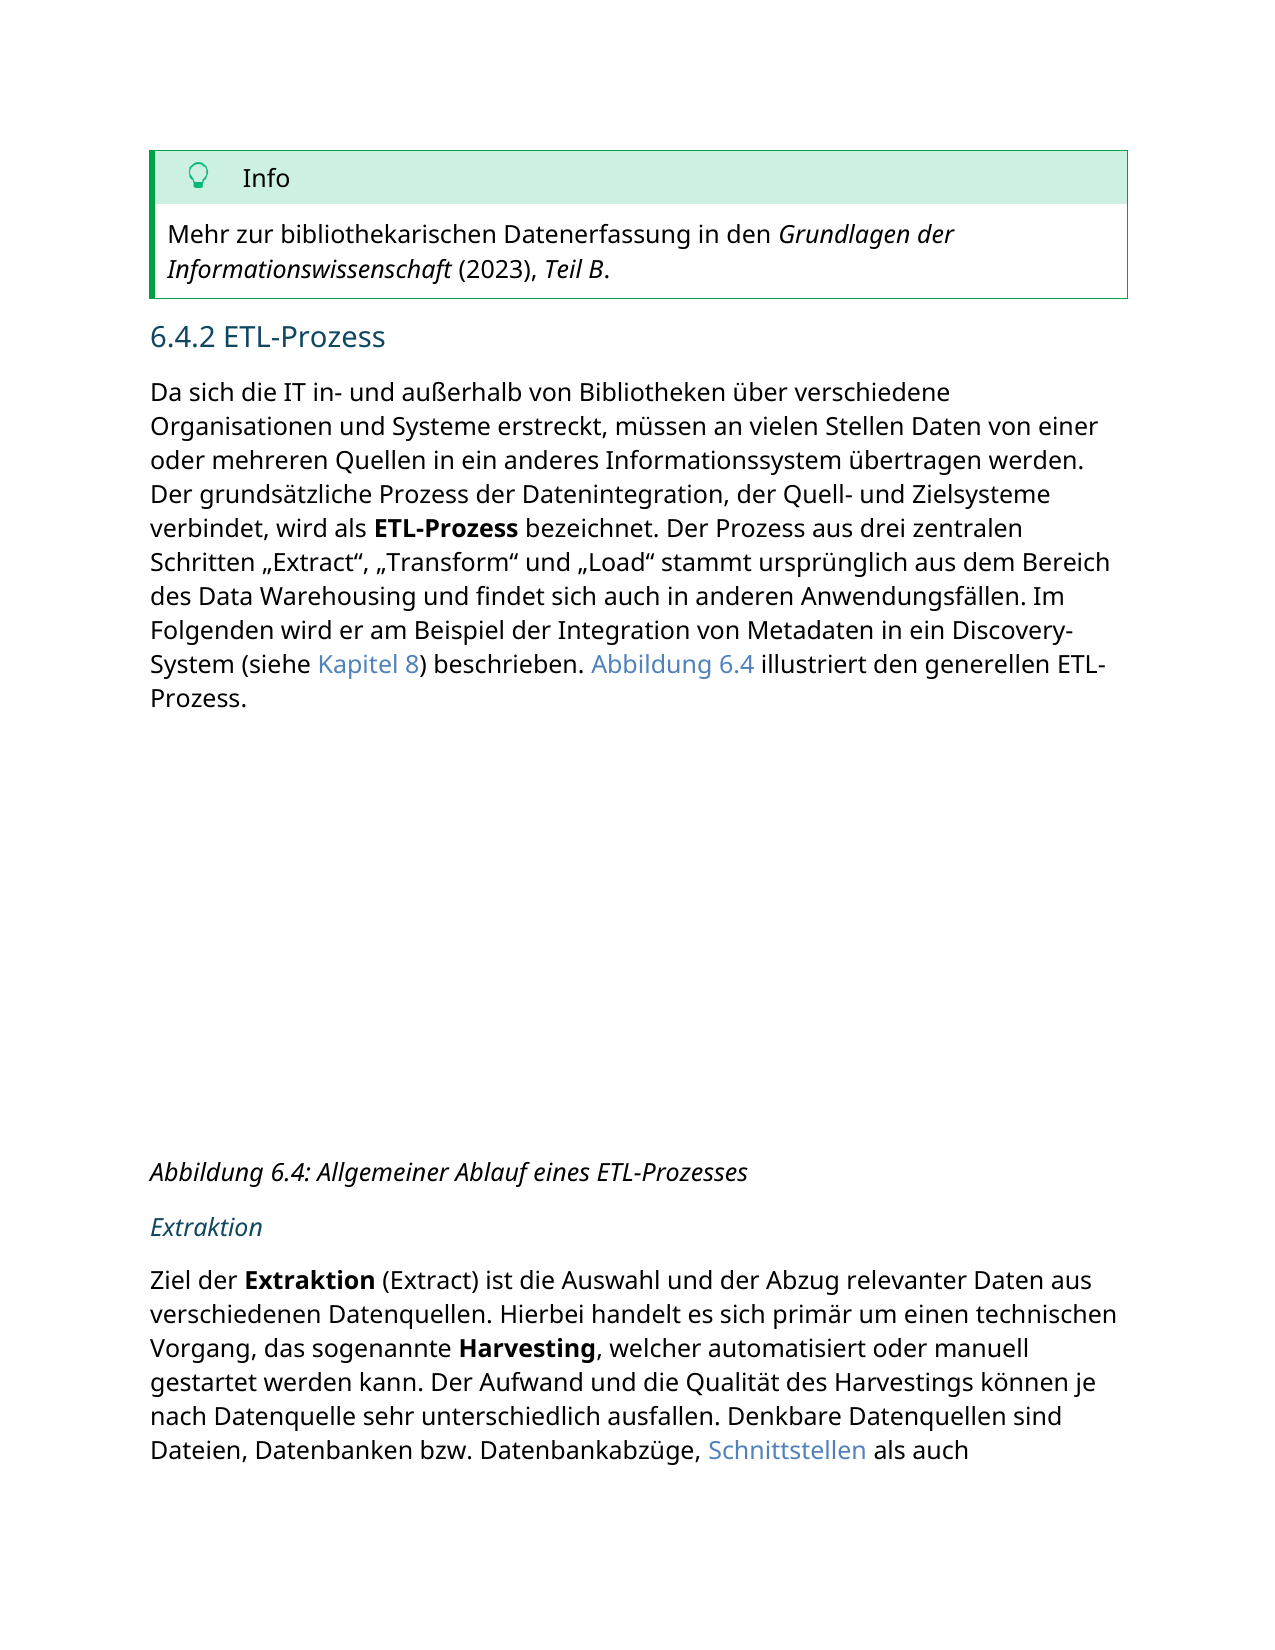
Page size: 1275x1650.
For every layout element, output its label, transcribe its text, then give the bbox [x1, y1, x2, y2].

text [150, 1262, 1125, 1467]
picture [186, 162, 211, 188]
text Da sich die IT in- und außerhalb von Bibliotheken über verschiedene Organisationen und Systeme erstreckt, müssen an vielen Stellen Daten von einer oder mehreren Quellen in ein anderes Informationssystem übertragen werden. Der grundsätzliche Prozess der Datenintegration, der Quell- und Zielsysteme verbindet, wird als ETL-Prozess bezeichnet. Der Prozess aus drei zentralen Schritten „Extract“, „Transform“ und „Load“ stammt ursprünglich aus dem Bereich des Data Warehousing und findet sich auch in anderen Anwendungsfällen. Im Folgenden wird er am Beispiel der Integration von Metadaten in ein Discovery-System (siehe Kapitel 8) beschrieben. Abbildung 6.4 illustriert den generellen ETL-Prozess. [150, 374, 1125, 715]
table_cell Mehr zur bibliothekarischen Datenerfassung in den Grundlagen der Informationswissenschaft (2023), Teil B. [155, 204, 1127, 298]
subtitle 6.4.2 ETL-Prozess [150, 316, 1125, 356]
table_header Info [155, 151, 1127, 204]
subtitle Extraktion [150, 1209, 1125, 1243]
table_header Abbildung 6.4: Allgemeiner Ablauf eines ETL-Prozesses [139, 734, 1114, 1201]
